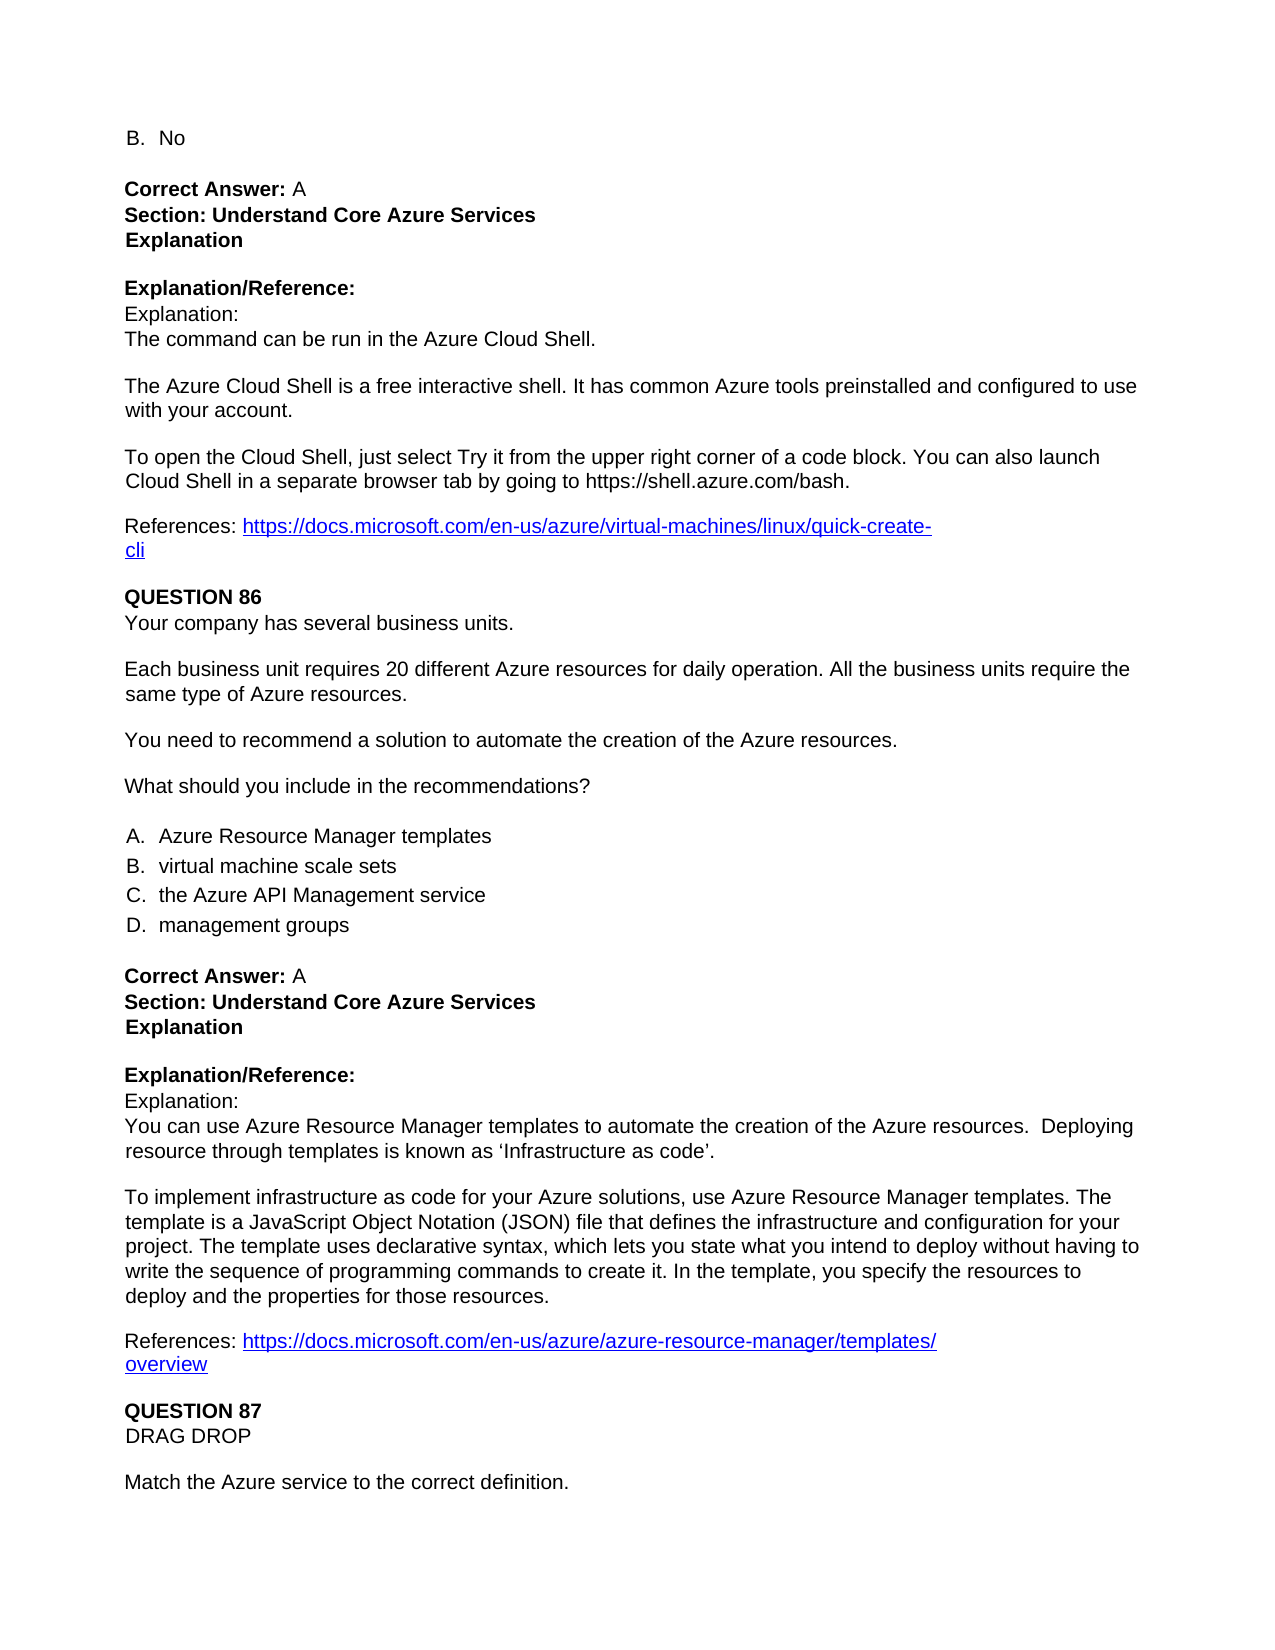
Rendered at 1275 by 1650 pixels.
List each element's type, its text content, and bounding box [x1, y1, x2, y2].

list No [126, 126, 1143, 149]
text The command can be run in the Azure Cloud Shell. [124, 327, 1143, 351]
text Your company has several business units. [124, 611, 1143, 634]
text The Azure Cloud Shell is a free interactive shell. It has common Azure tools preinstalled and configured to use with your account. [124, 374, 1143, 422]
text QUESTION 86 [124, 585, 612, 609]
list the Azure API Management service [126, 883, 1143, 907]
list Azure Resource Manager templates [126, 824, 1143, 848]
text What should you include in the recommendations? [124, 774, 1143, 798]
text You need to recommend a solution to automate the creation of the Azure resources. [124, 728, 1143, 752]
list management groups [126, 912, 1143, 936]
text Explanation/Reference: [124, 276, 612, 300]
text Each business unit requires 20 different Azure resources for daily operation. All the business units require the same type of Azure resources. [124, 657, 1143, 706]
text Match the Azure service to the correct definition. [124, 1470, 1143, 1494]
text Correct Answer: A [124, 964, 612, 988]
text Explanation: [124, 302, 1143, 326]
text To implement infrastructure as code for your Azure solutions, use Azure Resource Manager templates. The template is a JavaScript Object Notation (JSON) file that defines the infrastructure and configuration for your project. The template uses declarative syntax, which lets you state what you intend to deploy without having to write the sequence of programming commands to create it. In the template, you specify the resources to deploy and the properties for those resources. [124, 1185, 1143, 1307]
text Correct Answer: A [124, 177, 612, 201]
text To open the Cloud Shell, just select Try it from the upper right corner of a code block. You can also launch Cloud Shell in a separate browser tab by going to https://shell.azure.com/bash. [124, 444, 1143, 493]
text You can use Azure Resource Manager templates to automate the creation of the Azure resources. Deploying resource through templates is known as ‘Infrastructure as code’. [124, 1114, 1143, 1163]
text Section: Understand Core Azure Services Explanation [124, 203, 612, 252]
text QUESTION 87 DRAG DROP [124, 1399, 323, 1448]
text References: https://docs.microsoft.com/en-us/azure/virtual-machines/linux/quick-create-cli [124, 516, 947, 561]
text Section: Understand Core Azure Services Explanation [124, 990, 612, 1038]
text Explanation: [124, 1089, 1143, 1113]
list virtual machine scale sets [126, 853, 1143, 877]
text References: https://docs.microsoft.com/en-us/azure/azure-resource-manager/templates/overview [124, 1330, 1013, 1376]
text Explanation/Reference: [124, 1063, 612, 1087]
